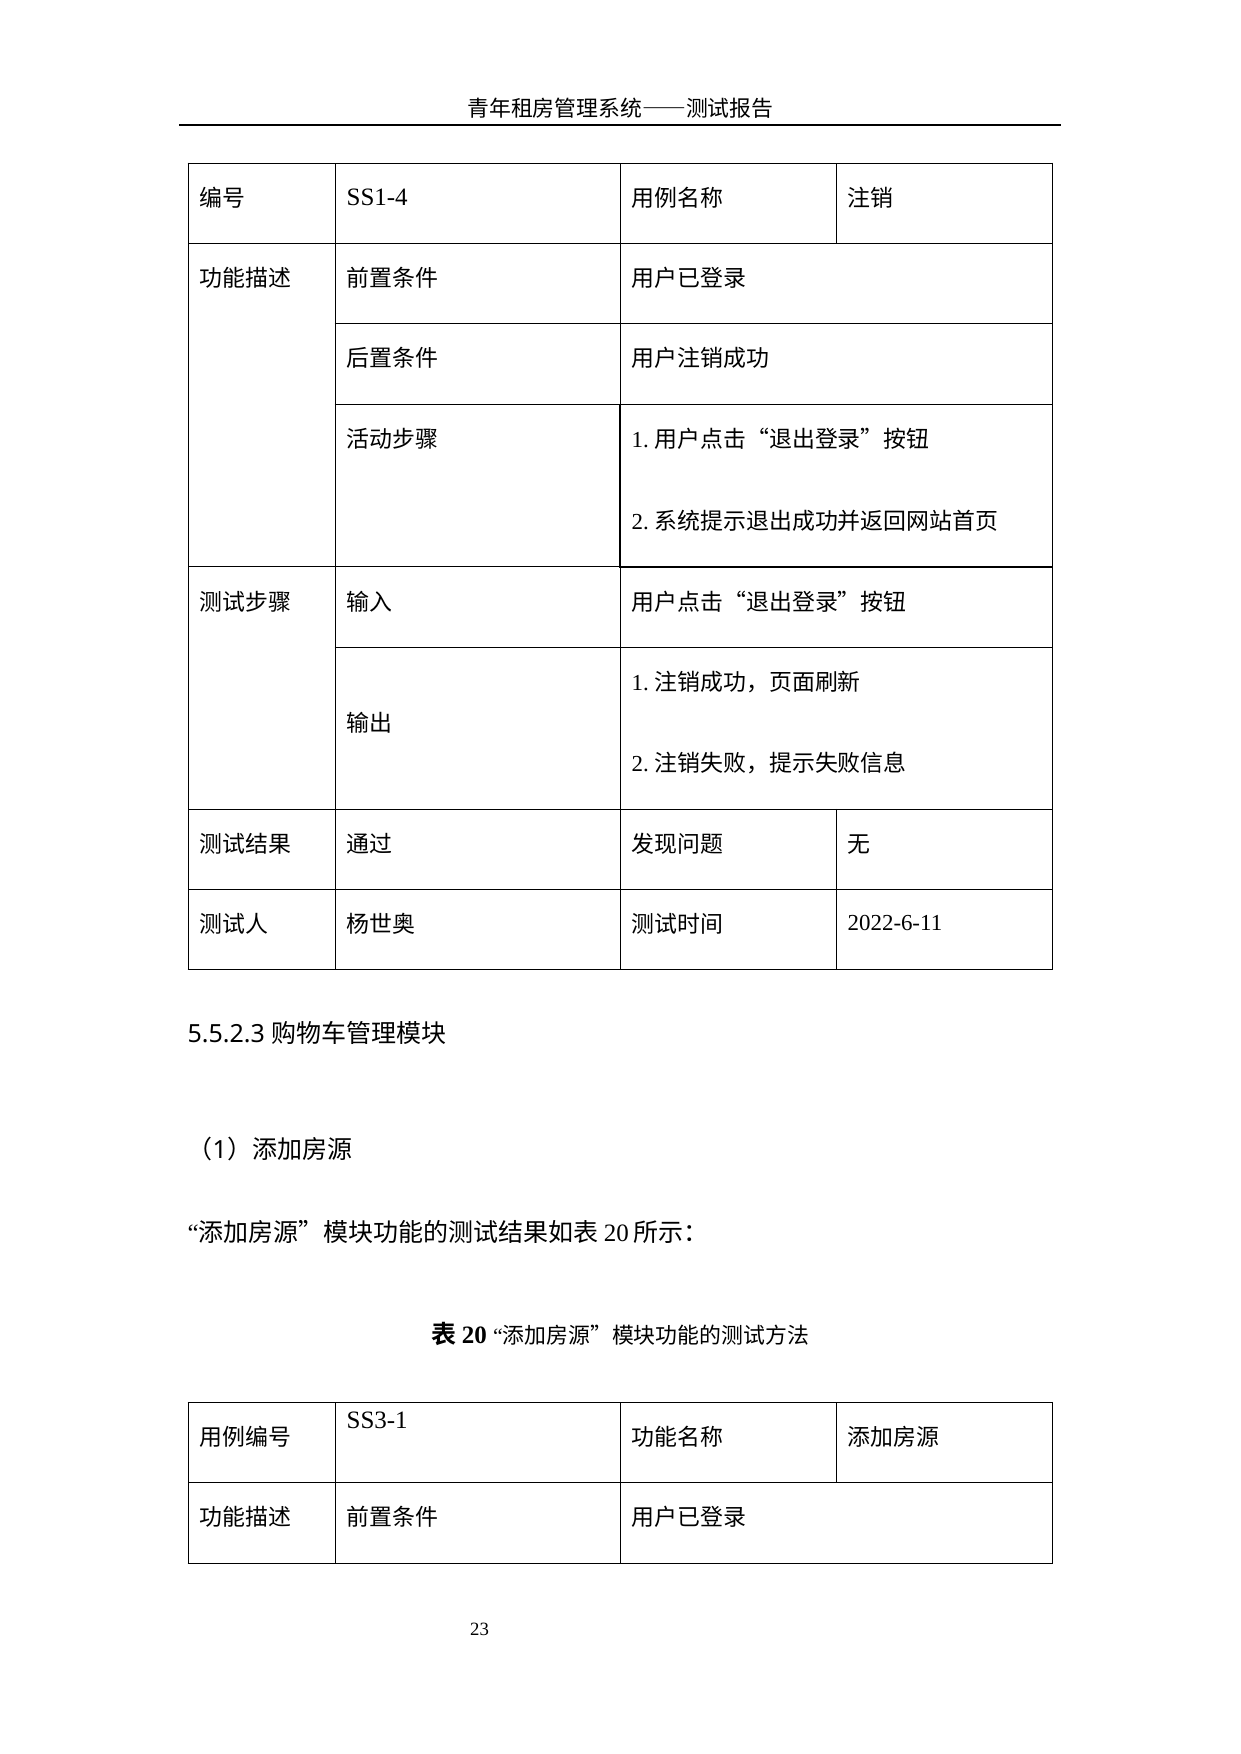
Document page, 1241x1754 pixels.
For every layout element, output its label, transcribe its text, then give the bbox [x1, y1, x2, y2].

table_header 功能名称 [621, 1403, 836, 1482]
table_cell 用户点击“退出登录”按钮 [621, 568, 1052, 647]
table_cell 功能描述 [189, 244, 335, 566]
text 表20 “添加房源”模块功能的测试方法 [187, 1300, 1053, 1365]
table_cell 用户注销成功 [621, 324, 1052, 403]
table_cell 杨世奥 [336, 890, 620, 969]
table_cell 发现问题 [621, 810, 836, 889]
table_cell 1. 用户点击“退出登录”按钮 2. 系统提示退出成功并返回网站首页 [621, 405, 1052, 566]
table_cell 前置条件 [336, 244, 620, 323]
table_cell 测试人 [189, 890, 335, 969]
table_header SS3-1 [336, 1403, 620, 1482]
table_header SS1-4 [336, 164, 620, 243]
table_cell 1. 注销成功，页面刷新 2. 注销失败，提示失败信息 [621, 648, 1052, 809]
table_header 用例编号 [189, 1403, 335, 1482]
table_cell 测试步骤 [189, 567, 335, 809]
table_cell 功能描述 [189, 1483, 335, 1562]
table_cell 后置条件 [336, 324, 620, 403]
table_cell 测试结果 [189, 810, 335, 889]
table_header 用例名称 [621, 164, 836, 243]
table_cell 活动步骤 [336, 405, 619, 566]
table_cell 前置条件 [336, 1483, 620, 1562]
table_cell 2022-6-11 [837, 890, 1052, 969]
table_header 编号 [189, 164, 335, 243]
text “添加房源”模块功能的测试结果如表20所示： [187, 1198, 1053, 1263]
table_cell 输入 [336, 567, 620, 647]
table_cell 通过 [336, 810, 620, 889]
table_cell 无 [837, 810, 1052, 889]
table_cell 输出 [336, 648, 620, 809]
table_header 注销 [837, 164, 1052, 243]
text （1）添加房源 [187, 1115, 1053, 1180]
table_cell 用户已登录 [621, 1483, 1052, 1562]
subtitle 5.5.2.3 购物车管理模块 [187, 999, 1053, 1064]
table_cell 用户已登录 [621, 244, 1052, 323]
table_header 添加房源 [837, 1403, 1052, 1482]
table_cell 测试时间 [621, 890, 836, 969]
